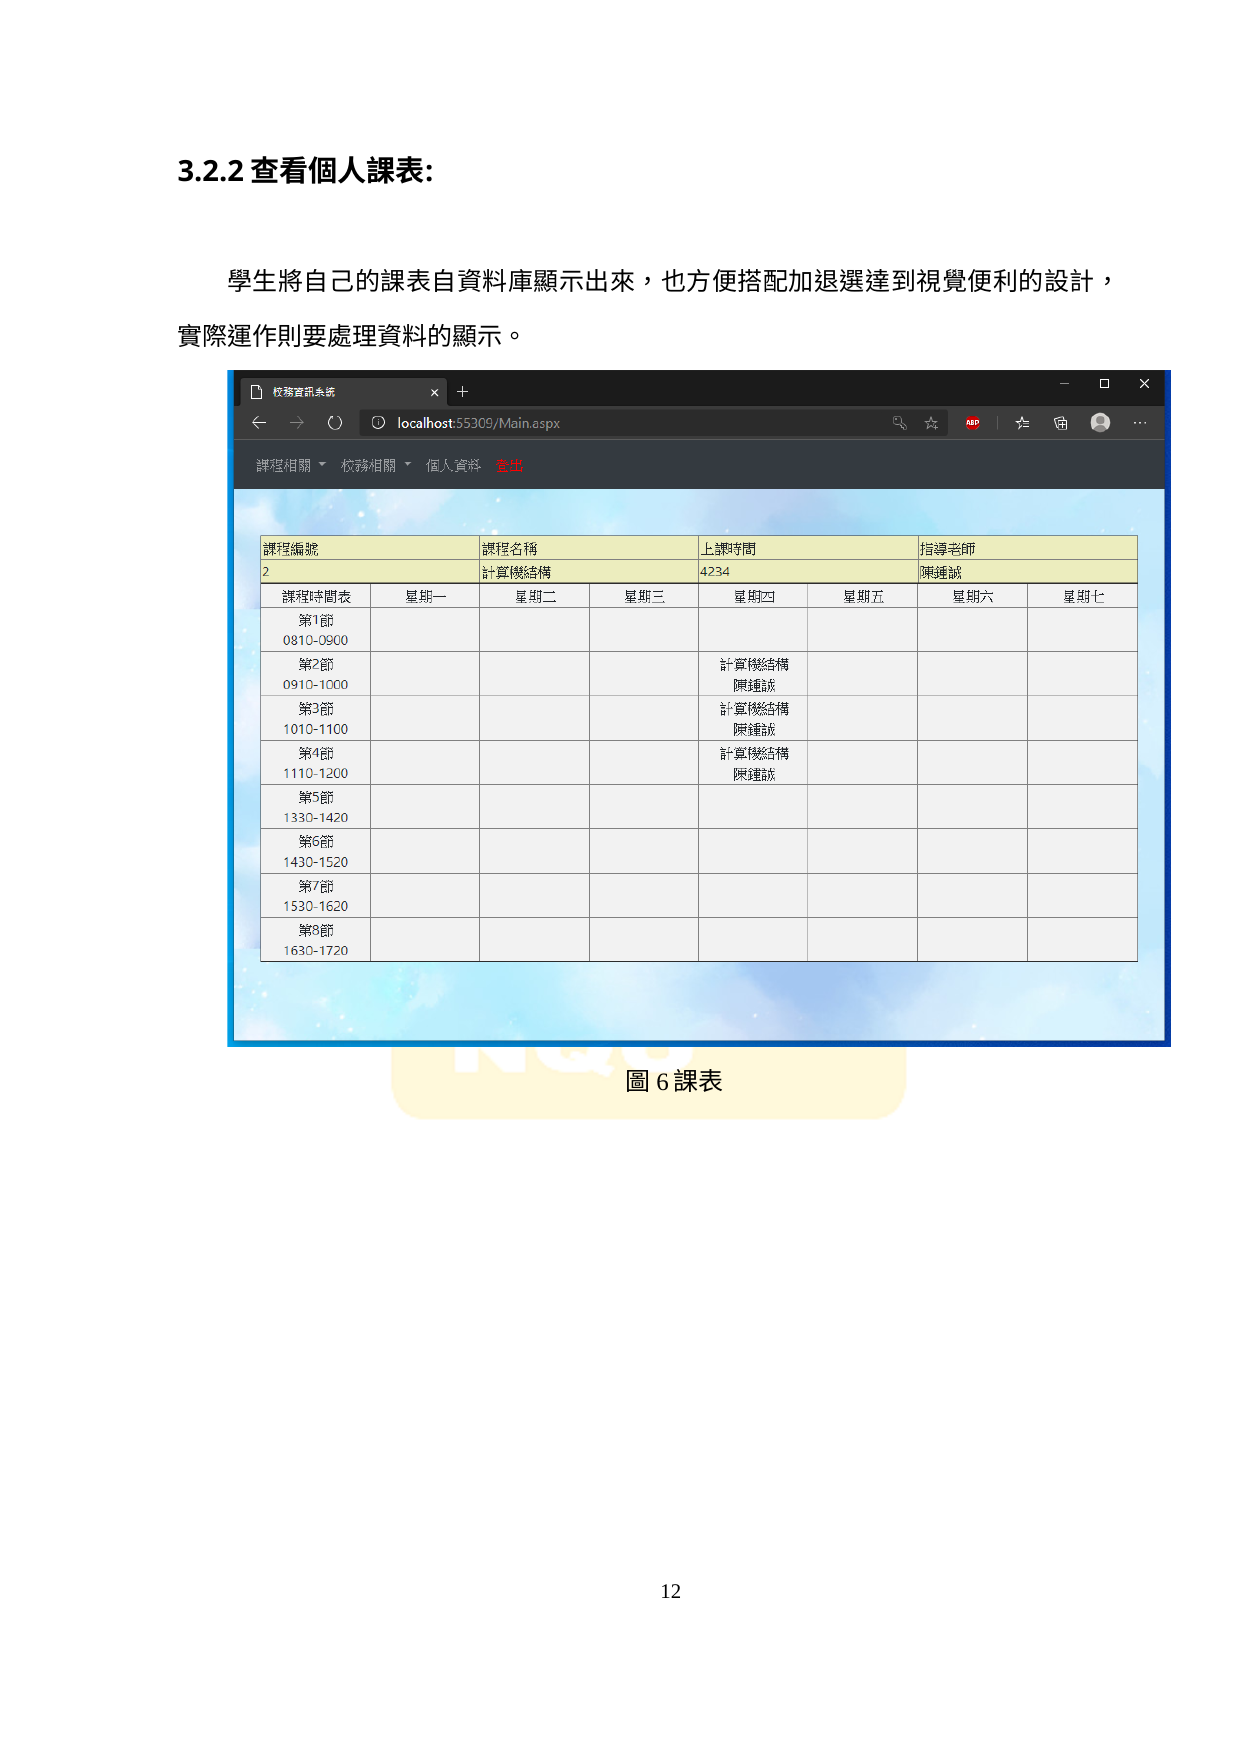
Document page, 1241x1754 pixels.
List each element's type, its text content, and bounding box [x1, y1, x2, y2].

picture [227, 370, 1171, 1047]
subtitle 3.2.2查看個人課表: [177, 148, 1122, 190]
text 圖 6課表 [177, 1061, 1122, 1097]
text 學生將自己的課表自資料庫顯示出來，也方便搭配加退選達到視覺便利的設計，實際運作則要處理資料的顯示。 [177, 262, 1122, 352]
